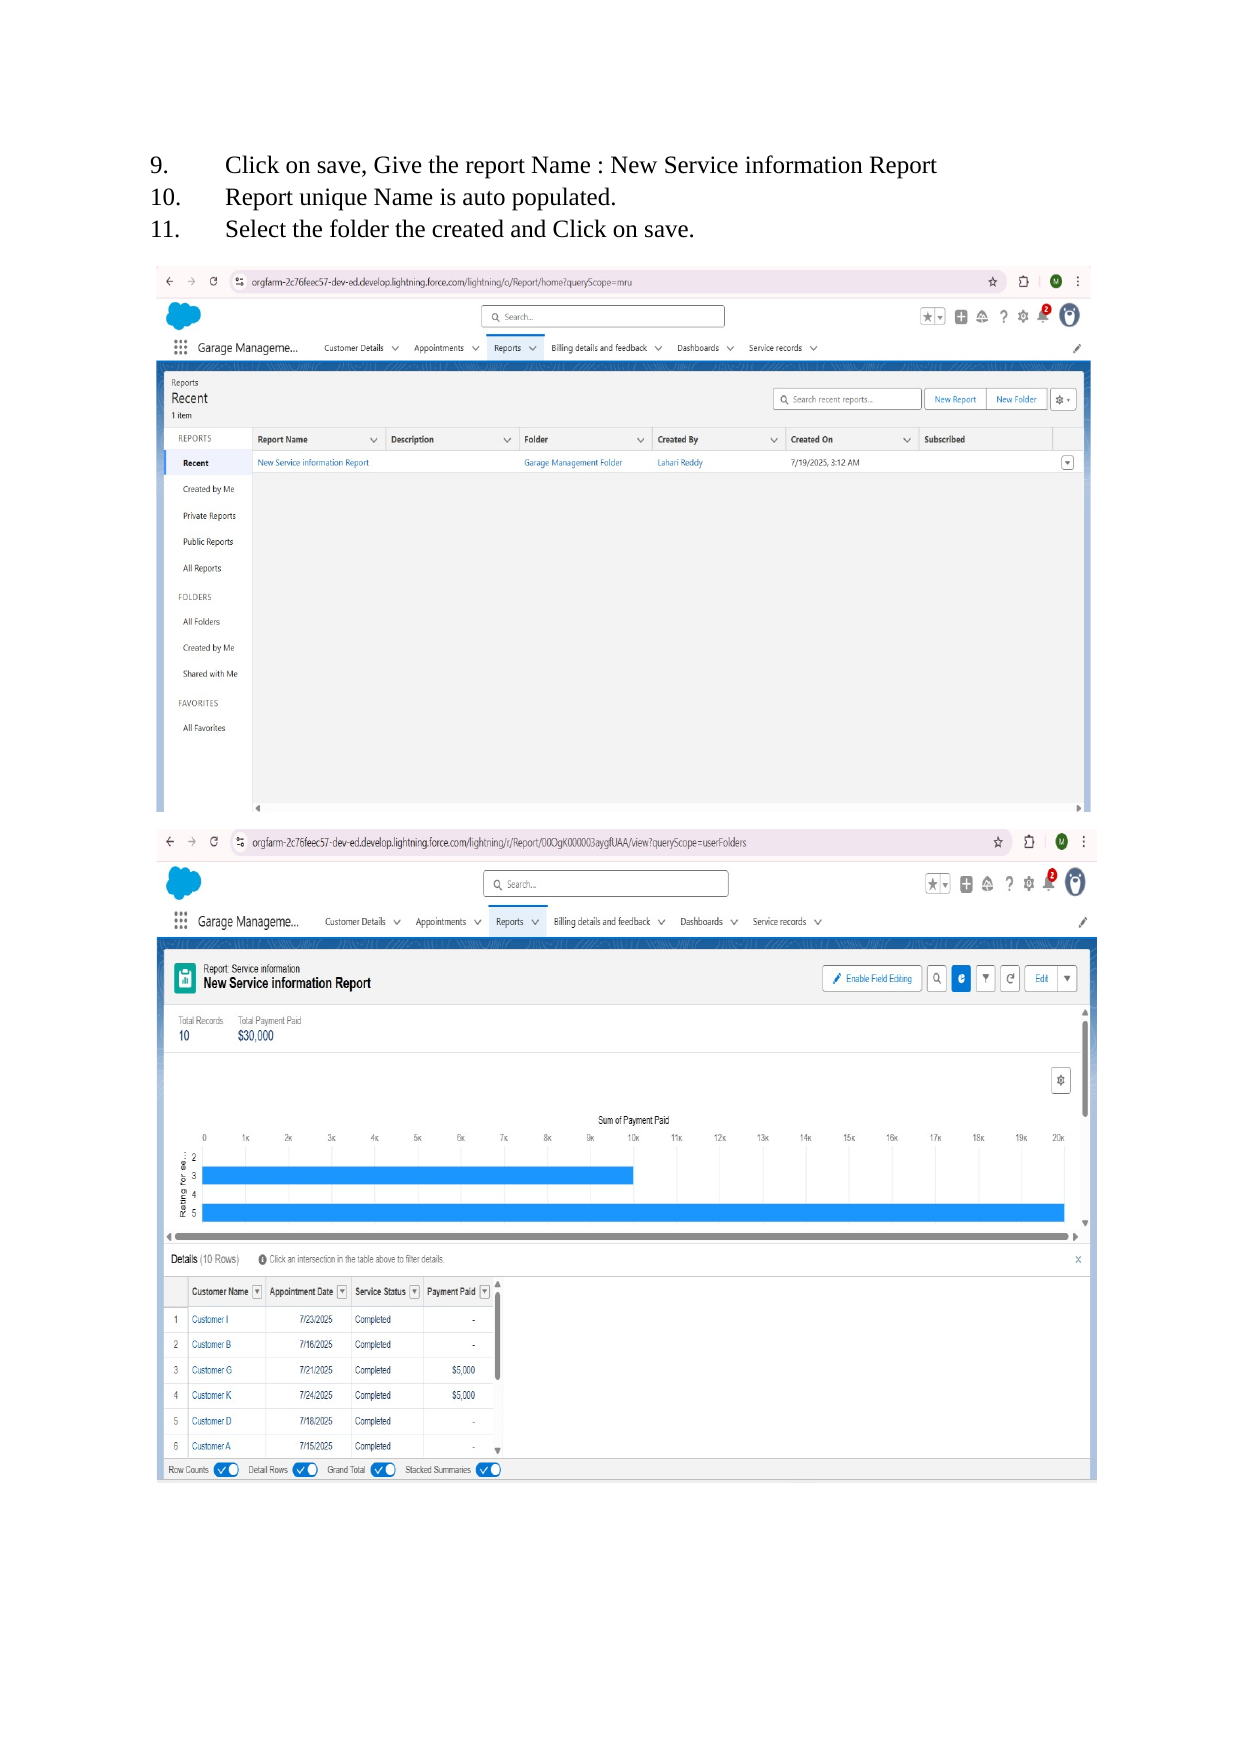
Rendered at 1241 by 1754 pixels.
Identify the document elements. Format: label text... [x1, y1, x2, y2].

list Select the folder the created and Click on save. [150, 214, 1090, 243]
picture [156, 266, 1091, 812]
list Report unique Name is auto populated. [150, 182, 1090, 211]
picture [156, 829, 1097, 1483]
list Click on save, Give the report Name : New Service information Report [150, 150, 1090, 179]
